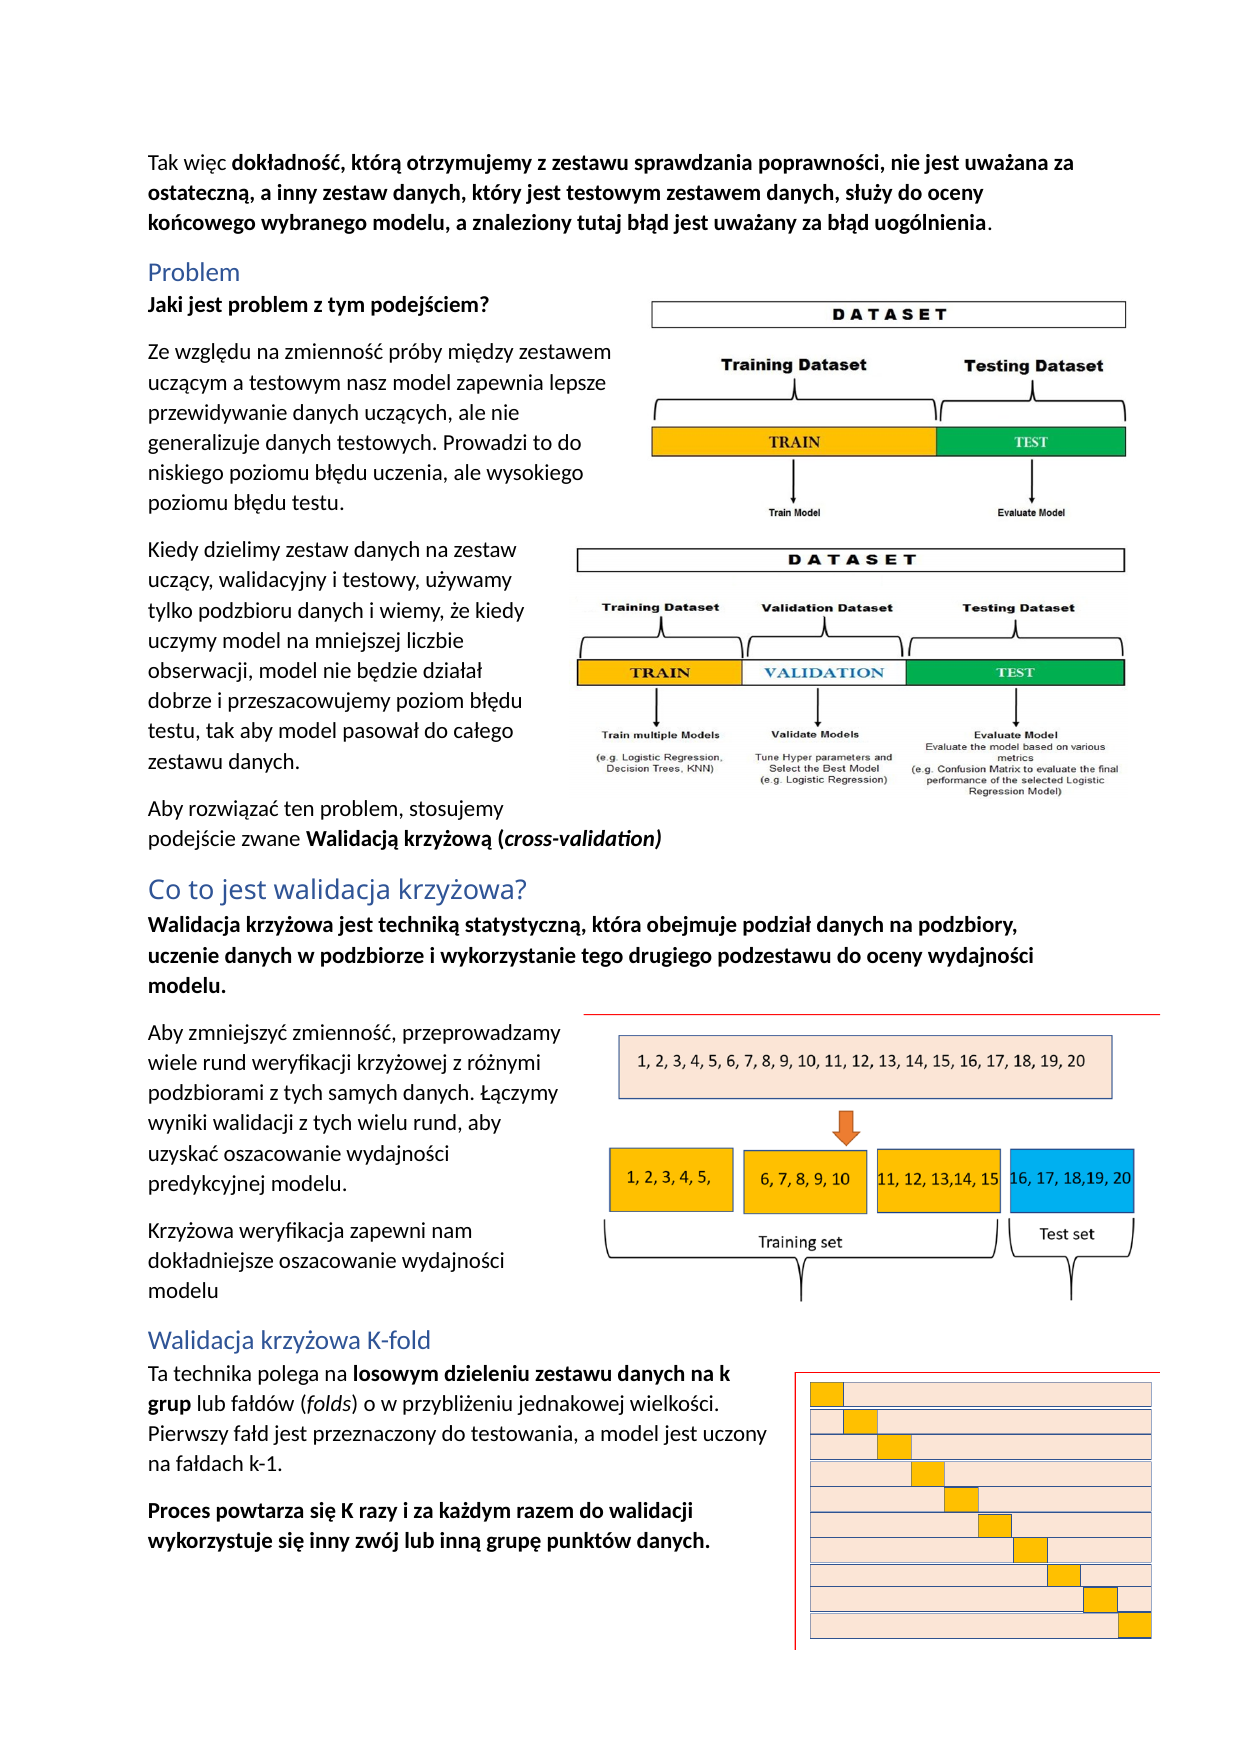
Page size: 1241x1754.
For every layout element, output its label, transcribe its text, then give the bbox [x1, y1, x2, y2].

text Tak więc dokładność, którą otrzymujemy z zestawu sprawdzania poprawności, nie jest uważana za ostateczną, a inny zestaw danych, który jest testowym zestawem danych, służy do oceny końcowego wybranego modelu, a znaleziony tutaj błąd jest uważany za błąd uogólnienia. [148, 148, 1093, 236]
picture [568, 545, 1128, 798]
text Aby zmniejszyć zmienność, przeprowadzamy wiele rund weryfikacji krzyżowej z różnymi podzbiorami z tych samych danych. Łączymy wyniki walidacji z tych wielu rund, aby uzyskać oszacowanie wydajności predykcyjnej modelu. [148, 1018, 582, 1197]
text Walidacja krzyżowa jest techniką statystyczną, która obejmuje podział danych na podzbiory, uczenie danych w podzbiorze i wykorzystanie tego drugiego podzestawu do oceny wydajności modelu. [148, 911, 1093, 999]
text Ze względu na zmienność próby między zestawem uczącym a testowym nasz model zapewnia lepsze przewidywanie danych uczących, ale nie generalizuje danych testowych. Prowadzi to do niskiego poziomu błędu uczenia, ale wysokiego poziomu błędu testu. [148, 337, 642, 516]
picture [794, 1372, 1160, 1650]
subtitle Walidacja krzyżowa K-fold [148, 1323, 1093, 1356]
text Ta technika polega na losowym dzieleniu zestawu danych na k grup lub fałdów (folds) o w przybliżeniu jednakowej wielkości. Pierwszy fałd jest przeznaczony do testowania, a model jest uczony na fałdach k-1. [148, 1359, 1093, 1477]
subtitle Problem [148, 255, 1093, 288]
text Proces powtarza się K razy i za każdym razem do walidacji wykorzystuje się inny zwój lub inną grupę punktów danych. [148, 1496, 794, 1554]
text Krzyżowa weryfikacja zapewni nam dokładniejsze oszacowanie wydajności modelu [148, 1216, 582, 1304]
picture [642, 293, 1127, 525]
text Aby rozwiązać ten problem, stosujemy podejście zwane Walidacją krzyżową (cross-validation) [148, 794, 1093, 852]
picture [582, 1014, 1160, 1312]
subtitle Co to jest walidacja krzyżowa? [148, 871, 1093, 908]
text Jaki jest problem z tym podejściem? [148, 291, 1093, 318]
